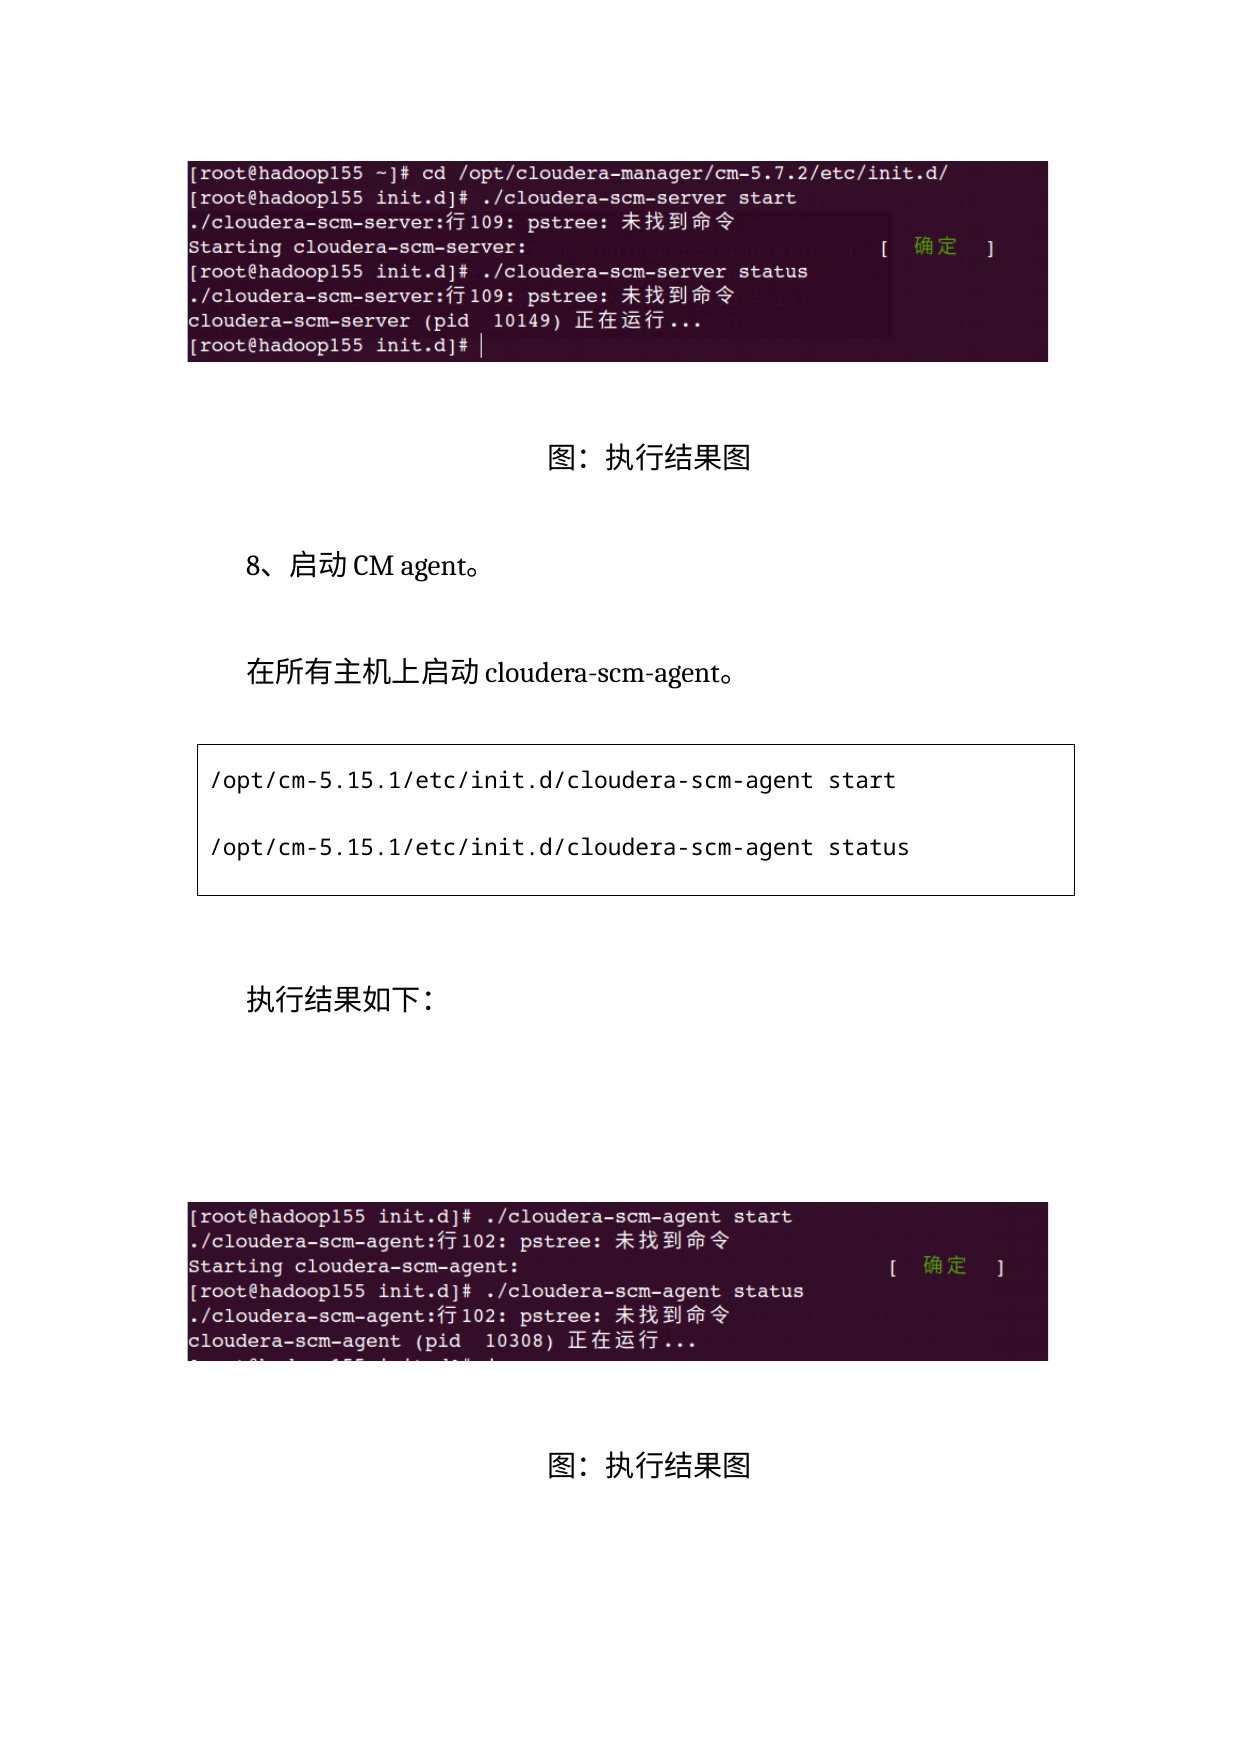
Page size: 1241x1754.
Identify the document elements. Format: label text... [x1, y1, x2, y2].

picture [187, 1202, 1049, 1361]
text 执行结果如下： [187, 966, 1053, 1031]
picture [187, 161, 1049, 362]
table_header /opt/cm-5.15.1/etc/init.d/cloudera-scm-agent start /opt/cm-5.15.1/etc/init.d/cloudera-scm-agent status [198, 745, 1074, 894]
text 8、启动CM agent。 [187, 530, 1053, 595]
text 在所有主机上启动cloudera-scm-agent。 [187, 637, 1053, 702]
text 图：执行结果图 [187, 1431, 1053, 1496]
text 图：执行结果图 [187, 423, 1053, 488]
